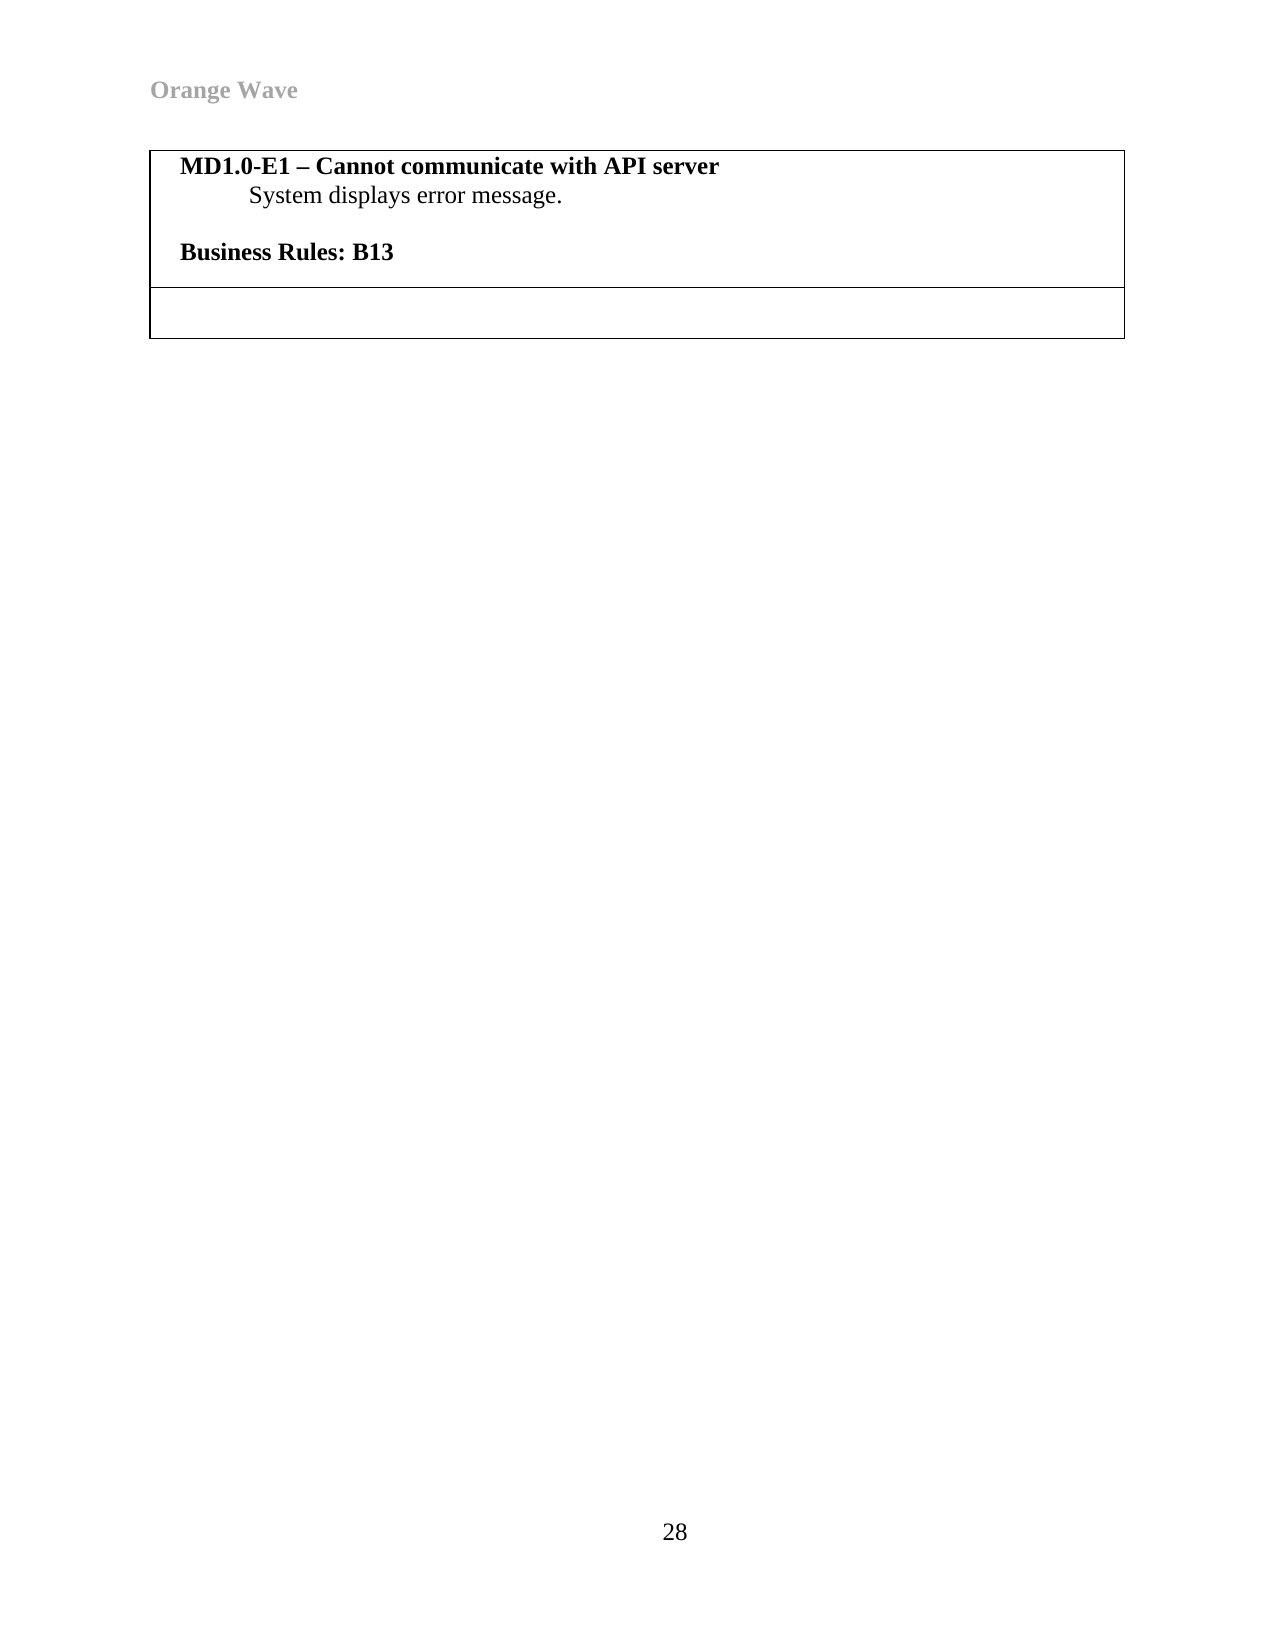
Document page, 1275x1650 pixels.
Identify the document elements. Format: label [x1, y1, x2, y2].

table_cell [151, 288, 1124, 337]
table_cell [151, 151, 1124, 287]
